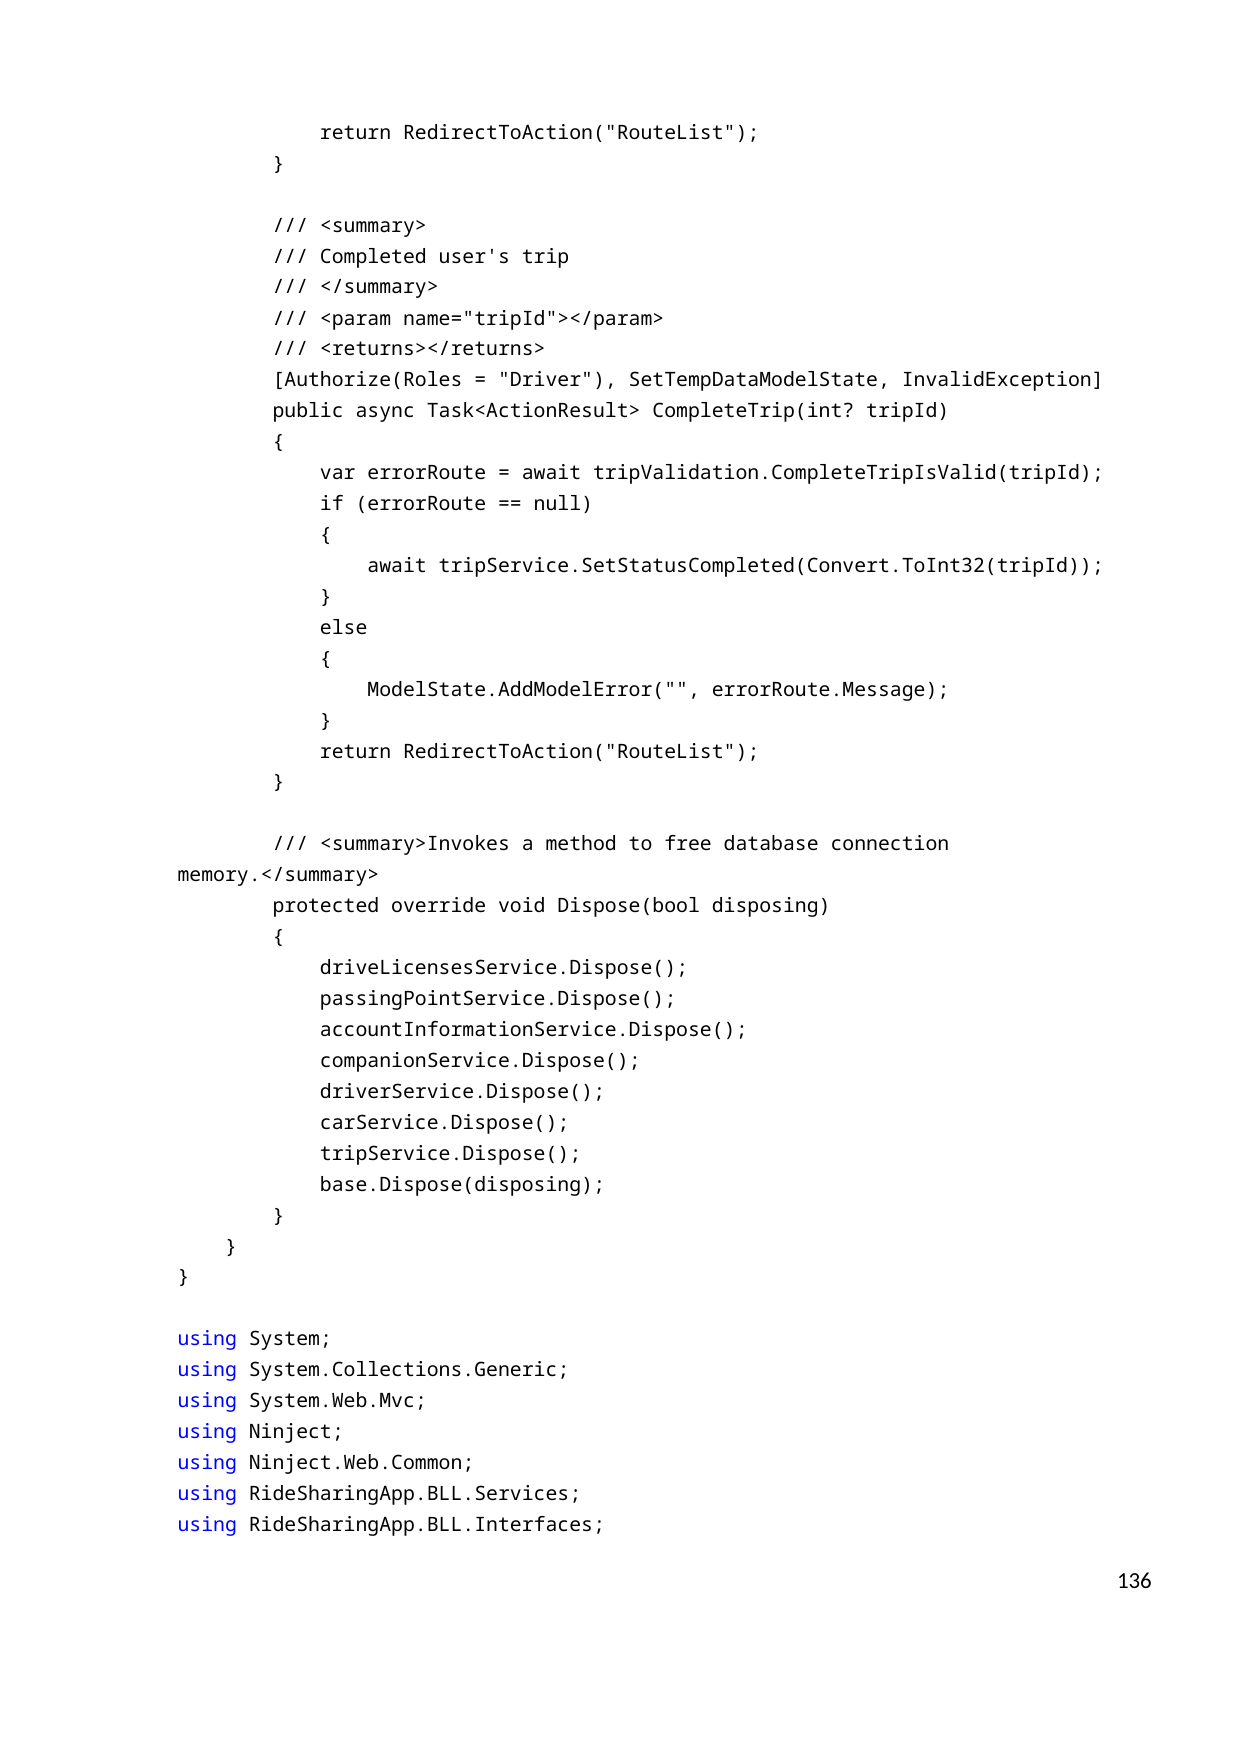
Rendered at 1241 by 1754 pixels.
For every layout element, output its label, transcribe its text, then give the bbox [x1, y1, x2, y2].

text /// <returns></returns> [177, 335, 1152, 362]
text } [177, 149, 1152, 176]
text protected override void Dispose(bool disposing) [177, 892, 1152, 918]
text var errorRoute = await tripValidation.CompleteTripIsValid(tripId); [177, 458, 1152, 485]
text public async Task<ActionResult> CompleteTrip(int? tripId) [177, 397, 1152, 423]
text { [177, 922, 1152, 949]
text accountInformationService.Dispose(); [177, 1015, 1152, 1042]
text [Authorize(Roles = "Driver"), SetTempDataModelState, InvalidException] [177, 366, 1152, 393]
text using System.Web.Mvc; [177, 1387, 1152, 1413]
text } [177, 1201, 1152, 1228]
text base.Dispose(disposing); [177, 1170, 1152, 1197]
text { [177, 427, 1152, 454]
text } [177, 1232, 1152, 1259]
text { [177, 520, 1152, 547]
text using System.Collections.Generic; [177, 1356, 1152, 1383]
text using System; [177, 1325, 1152, 1352]
text driveLicensesService.Dispose(); [177, 953, 1152, 980]
text driverService.Dispose(); [177, 1077, 1152, 1104]
text carService.Dispose(); [177, 1108, 1152, 1135]
text } [177, 706, 1152, 733]
text else [177, 613, 1152, 640]
text /// <summary>Invokes a method to free database connection memory.</summary> [177, 830, 1152, 888]
text using Ninject.Web.Common; [177, 1448, 1152, 1475]
text await tripService.SetStatusCompleted(Convert.ToInt32(tripId)); [177, 551, 1152, 578]
text tripService.Dispose(); [177, 1139, 1152, 1166]
text companionService.Dispose(); [177, 1046, 1152, 1073]
text using RideSharingApp.BLL.Interfaces; [177, 1510, 1152, 1537]
text { [177, 644, 1152, 671]
text passingPointService.Dispose(); [177, 984, 1152, 1011]
text /// </summary> [177, 273, 1152, 300]
text return RedirectToAction("RouteList"); [177, 118, 1152, 145]
text return RedirectToAction("RouteList"); [177, 737, 1152, 764]
text /// Completed user's trip [177, 242, 1152, 269]
text /// <param name="tripId"></param> [177, 304, 1152, 331]
text /// <summary> [177, 211, 1152, 238]
text ModelState.AddModelError("", errorRoute.Message); [177, 675, 1152, 702]
text using RideSharingApp.BLL.Services; [177, 1479, 1152, 1506]
text } [177, 1263, 1152, 1290]
text } [177, 768, 1152, 795]
text if (errorRoute == null) [177, 489, 1152, 516]
text using Ninject; [177, 1417, 1152, 1444]
text } [177, 582, 1152, 609]
